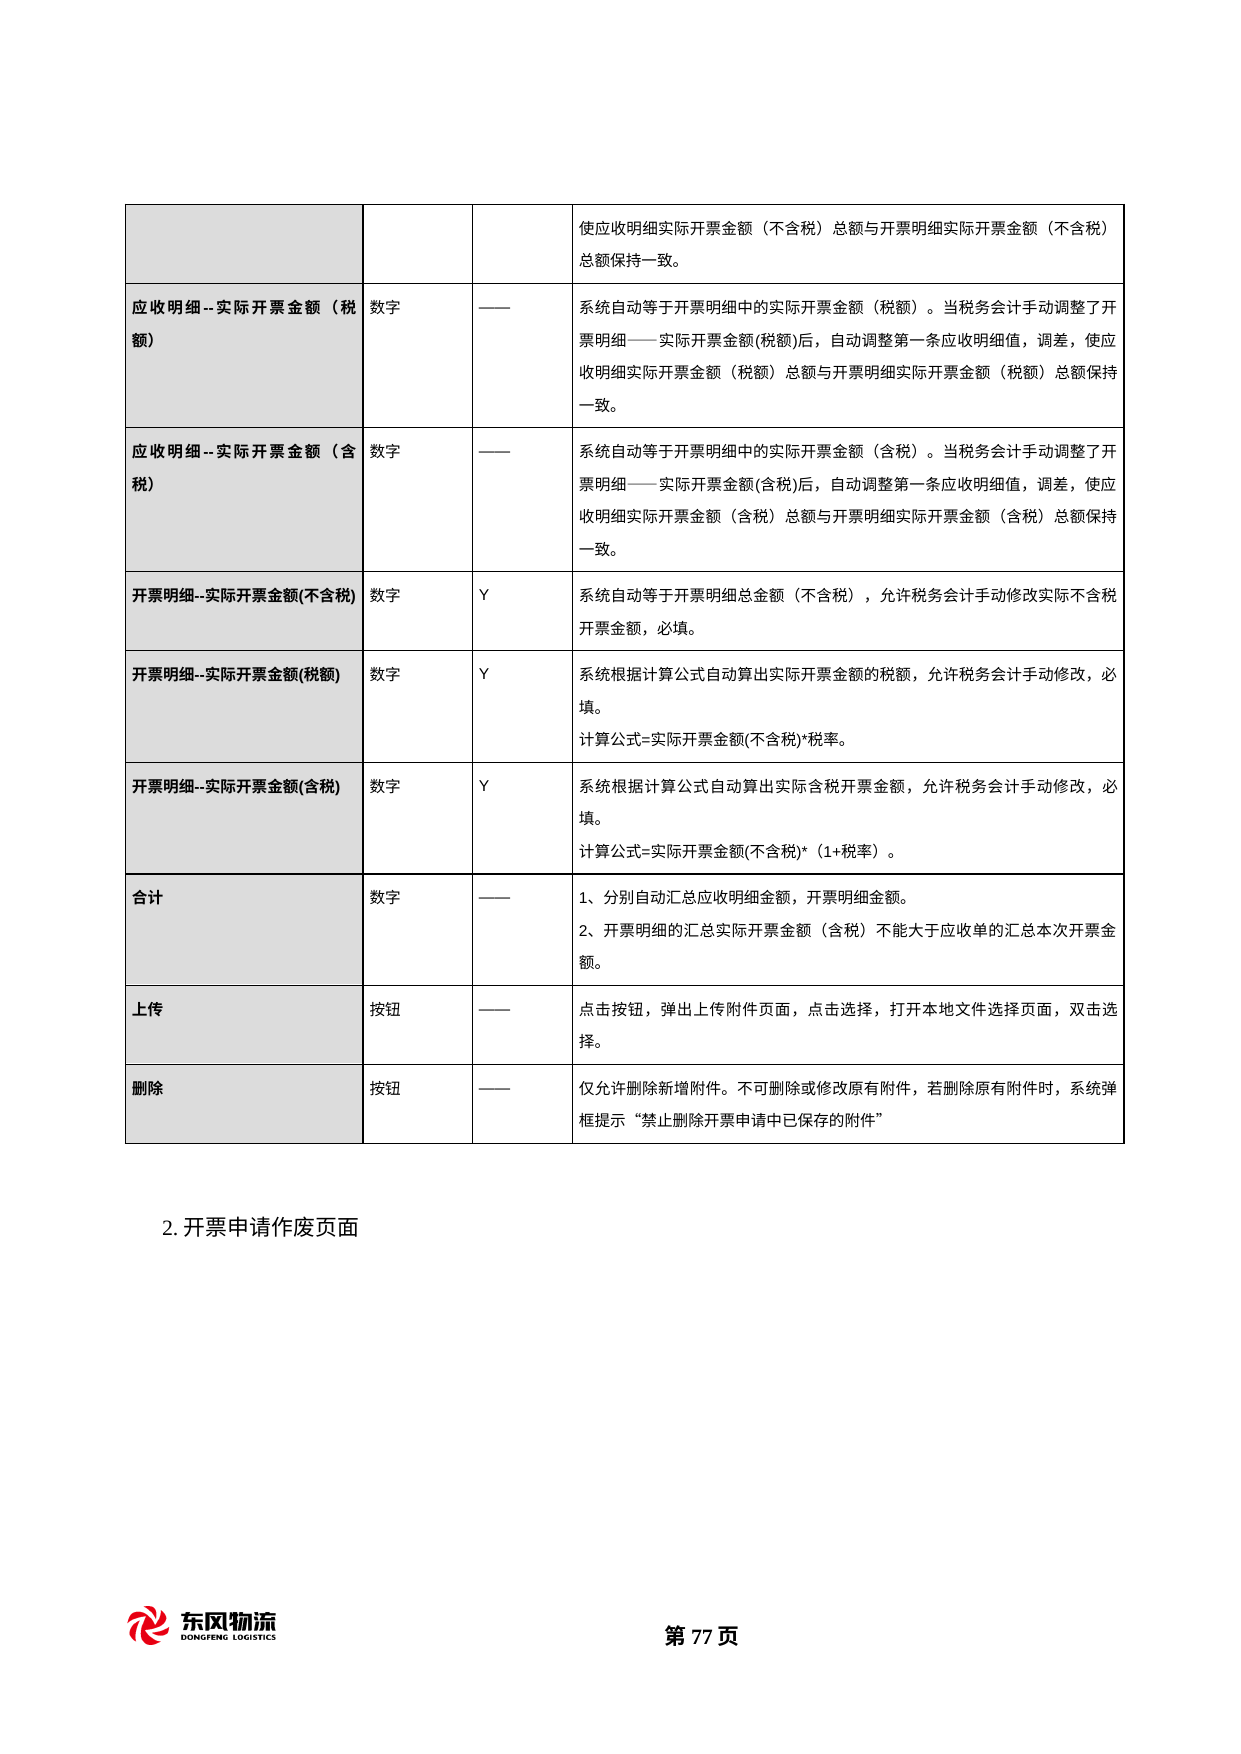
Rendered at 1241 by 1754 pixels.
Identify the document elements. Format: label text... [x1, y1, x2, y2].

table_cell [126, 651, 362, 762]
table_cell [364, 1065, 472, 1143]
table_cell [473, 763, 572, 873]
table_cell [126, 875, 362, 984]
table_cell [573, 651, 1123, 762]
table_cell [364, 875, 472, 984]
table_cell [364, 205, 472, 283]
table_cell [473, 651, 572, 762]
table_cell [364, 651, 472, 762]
picture [127, 1606, 276, 1645]
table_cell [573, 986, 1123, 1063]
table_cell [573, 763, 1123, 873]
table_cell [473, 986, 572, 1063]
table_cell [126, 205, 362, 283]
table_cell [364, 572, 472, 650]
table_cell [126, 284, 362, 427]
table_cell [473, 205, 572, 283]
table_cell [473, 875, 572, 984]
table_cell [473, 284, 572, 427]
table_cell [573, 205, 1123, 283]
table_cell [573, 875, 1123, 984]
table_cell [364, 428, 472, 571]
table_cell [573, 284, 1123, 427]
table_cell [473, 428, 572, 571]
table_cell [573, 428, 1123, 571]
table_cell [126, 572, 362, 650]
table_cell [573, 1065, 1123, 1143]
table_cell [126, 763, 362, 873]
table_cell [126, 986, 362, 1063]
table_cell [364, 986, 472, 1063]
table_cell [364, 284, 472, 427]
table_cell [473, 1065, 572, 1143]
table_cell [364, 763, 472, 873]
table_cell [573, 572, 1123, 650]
list 开票申请作废页面 [162, 1209, 1122, 1242]
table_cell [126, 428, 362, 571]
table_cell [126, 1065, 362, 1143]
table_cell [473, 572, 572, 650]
